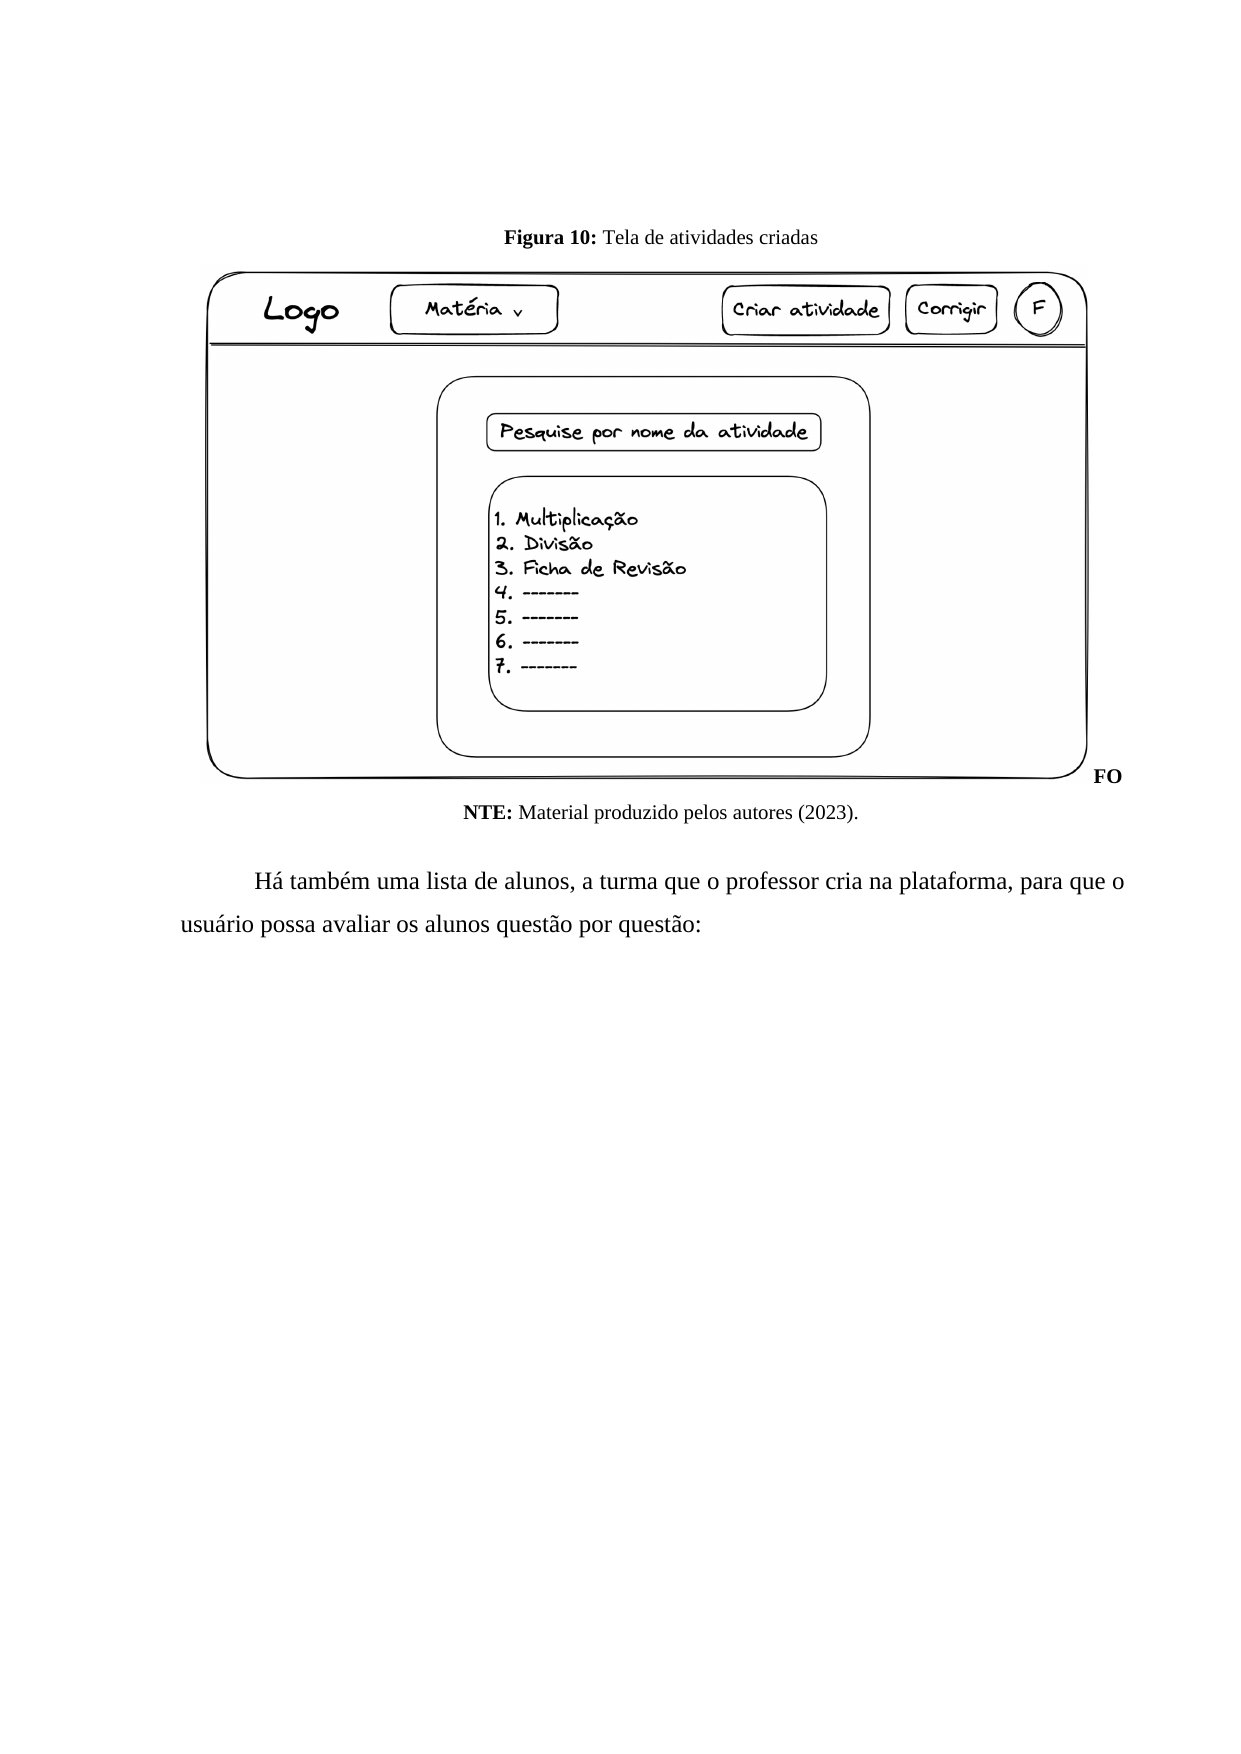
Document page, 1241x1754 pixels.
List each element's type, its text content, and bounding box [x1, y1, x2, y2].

picture [199, 263, 1094, 784]
text Há também uma lista de alunos, a turma que o professor cria na plataforma, para que o usuário possa avaliar os alunos questão por questão: [180, 866, 1125, 938]
